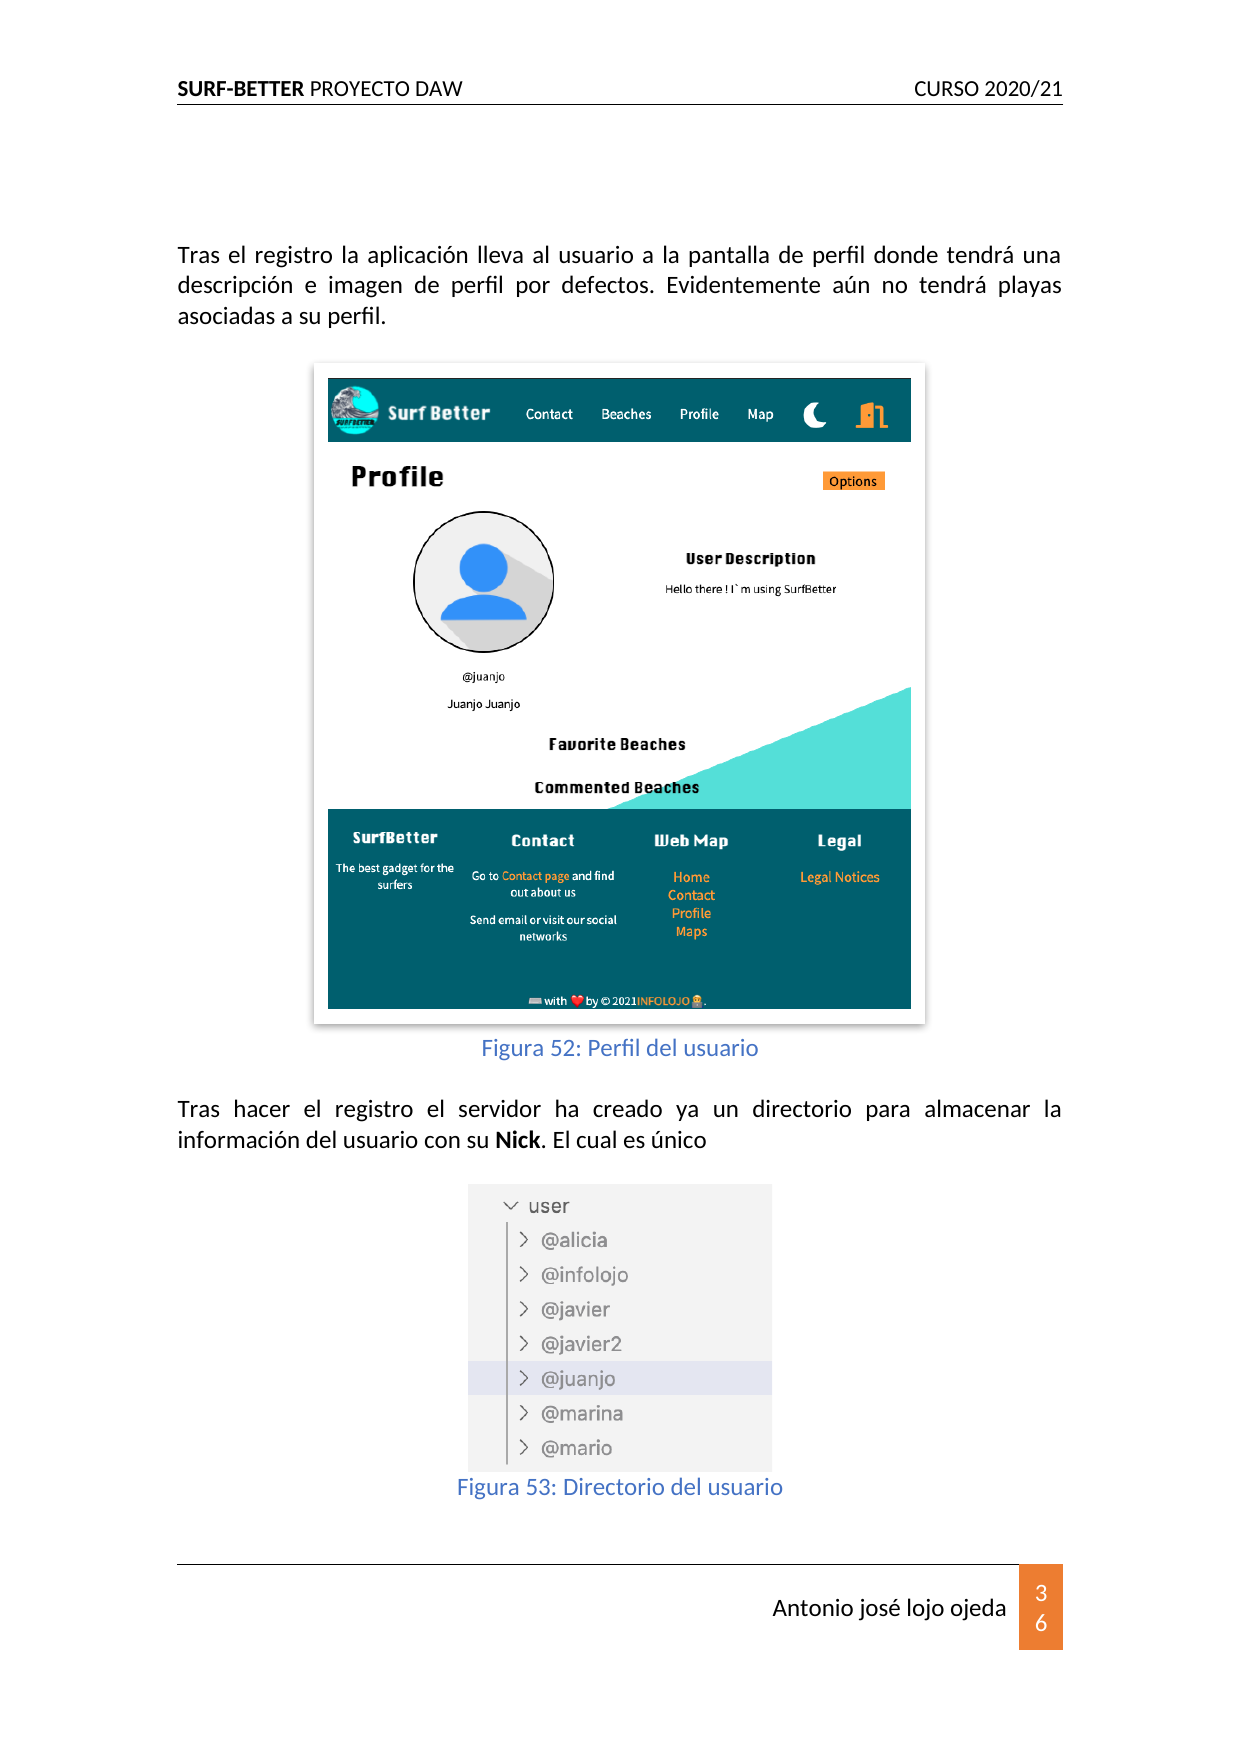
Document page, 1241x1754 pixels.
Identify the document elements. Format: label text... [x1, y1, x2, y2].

text Figura 52: Perfil del usuario [177, 1032, 1063, 1063]
text Tras el registro la aplicación lleva al usuario a la pantalla de perfil donde tendrá una descripción e imagen de perfil por defectos. Evidentemente aún no tendrá playas asociadas a su perfil. [177, 239, 1063, 331]
picture [328, 378, 911, 1009]
text Tras hacer el registro el servidor ha creado ya un directorio para almacenar la información del usuario con su Nick. El cual es único [177, 1093, 1063, 1154]
text Figura 53: Directorio del usuario [177, 1471, 1063, 1502]
picture [468, 1184, 773, 1472]
